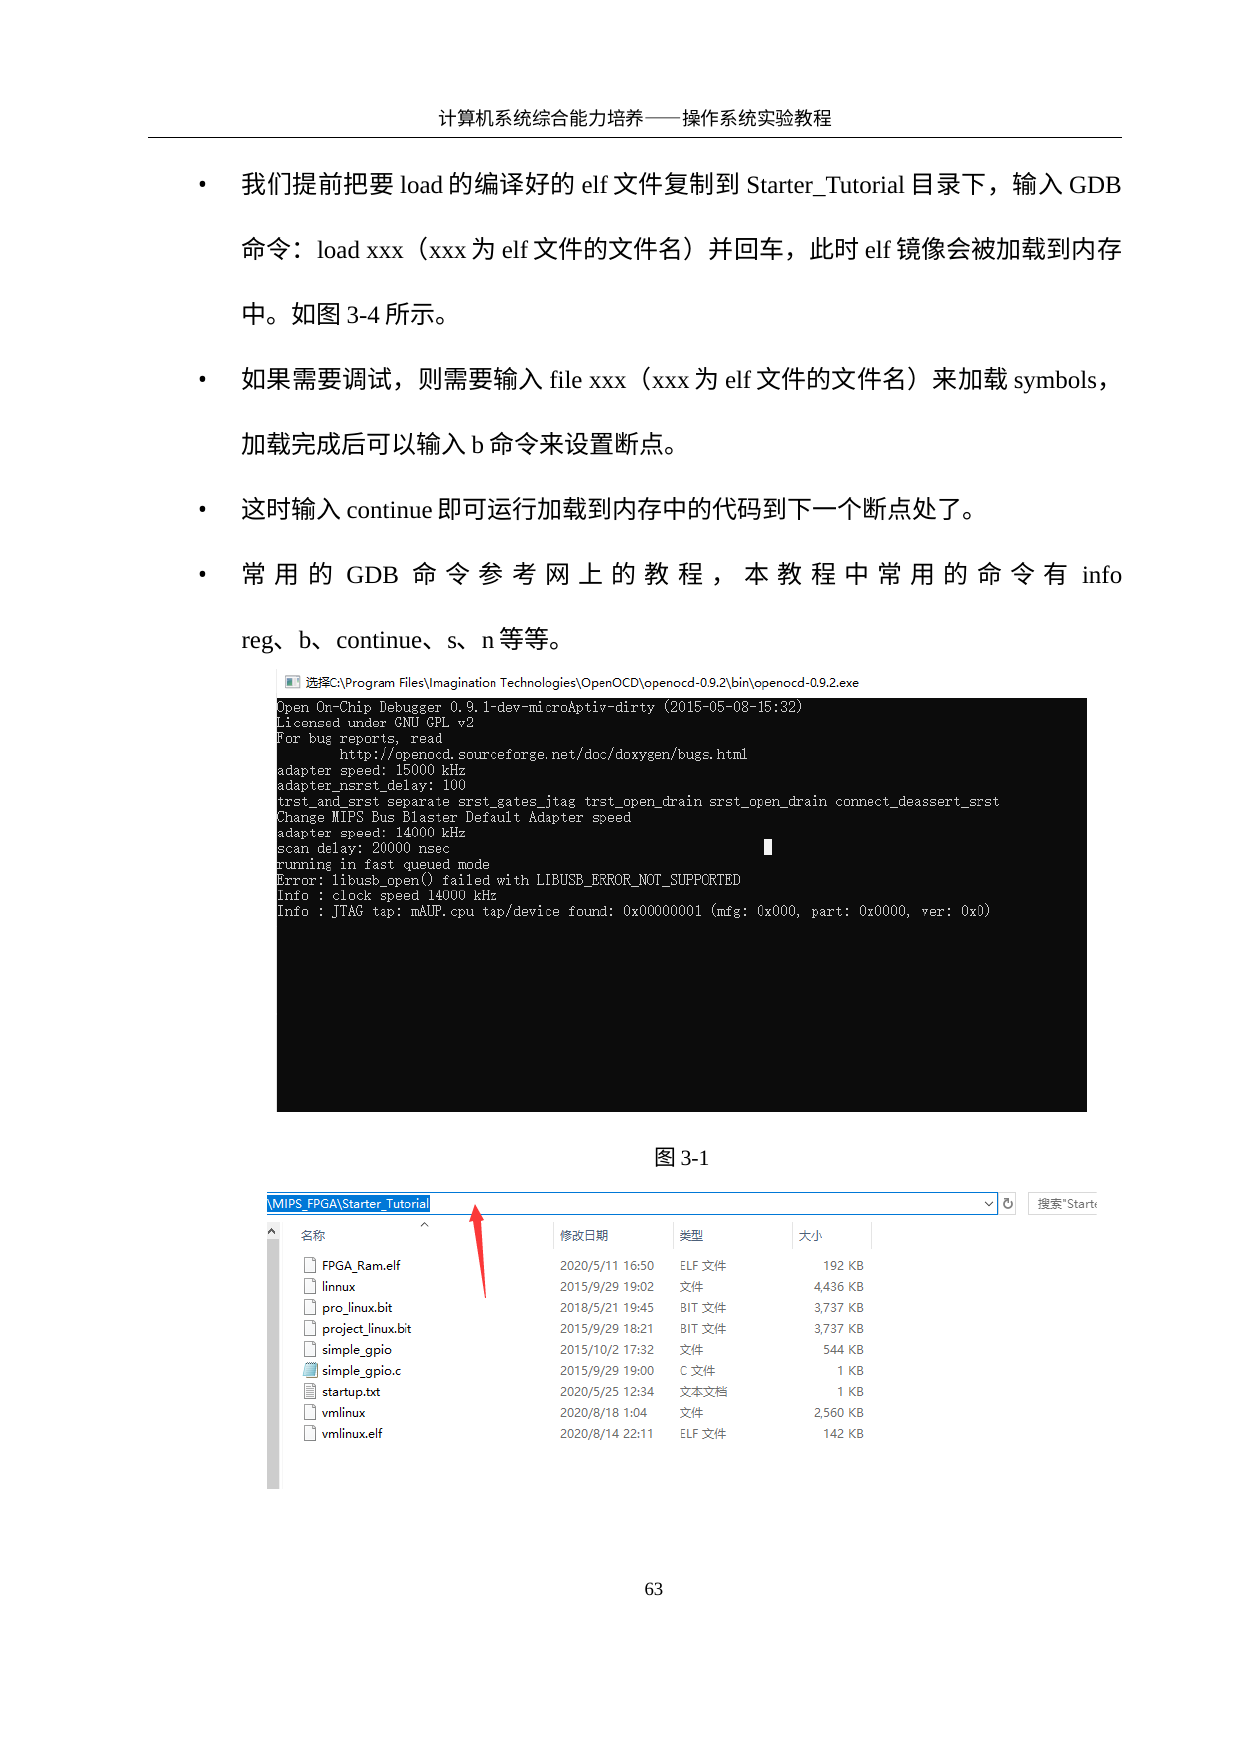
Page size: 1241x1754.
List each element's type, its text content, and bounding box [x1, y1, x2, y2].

picture [267, 1187, 1097, 1489]
list 图3-1 [242, 1139, 1122, 1172]
picture [276, 669, 1087, 1112]
list 这时输入continue即可运行加载到内存中的代码到下一个断点处了。 [198, 475, 1122, 540]
list 常用的GDB命令参考网上的教程，本教程中常用的命令有info reg、b、continue、s、n等等。 [198, 540, 1122, 670]
list 如果需要调试，则需要输入file xxx（xxx为elf文件的文件名）来加载symbols，加载完成后可以输入b命令来设置断点。 [198, 345, 1122, 475]
list 我们提前把要load的编译好的elf文件复制到Starter_Tutorial目录下，输入GDB命令：load xxx（xxx为elf文件的文件名）并回车，此时elf镜像会被加载到内存中。如图3-4所示。 [198, 150, 1122, 345]
